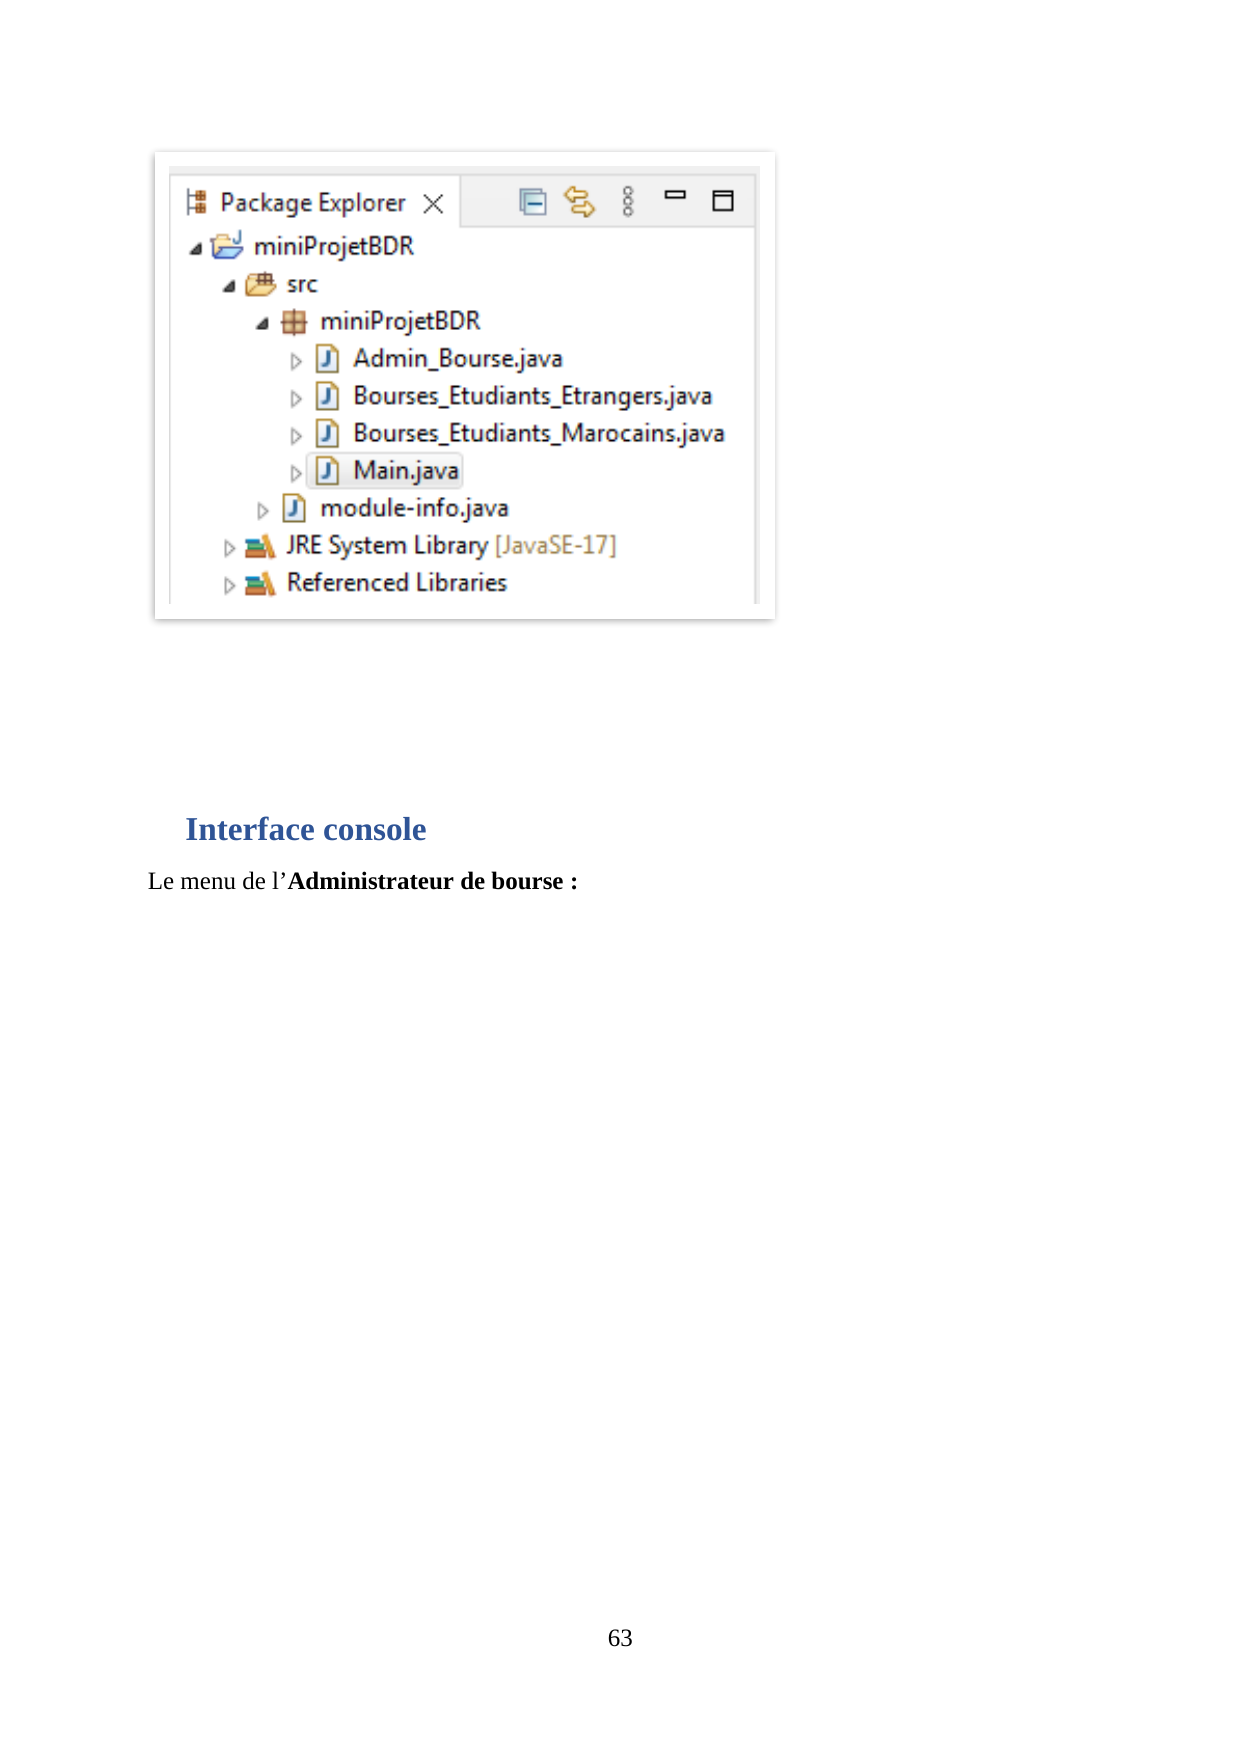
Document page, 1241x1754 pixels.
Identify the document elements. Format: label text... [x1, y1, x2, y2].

text Interface console [185, 809, 1093, 847]
picture [169, 166, 760, 604]
text Le menu de l’Administrateur de bourse : [148, 866, 1093, 895]
